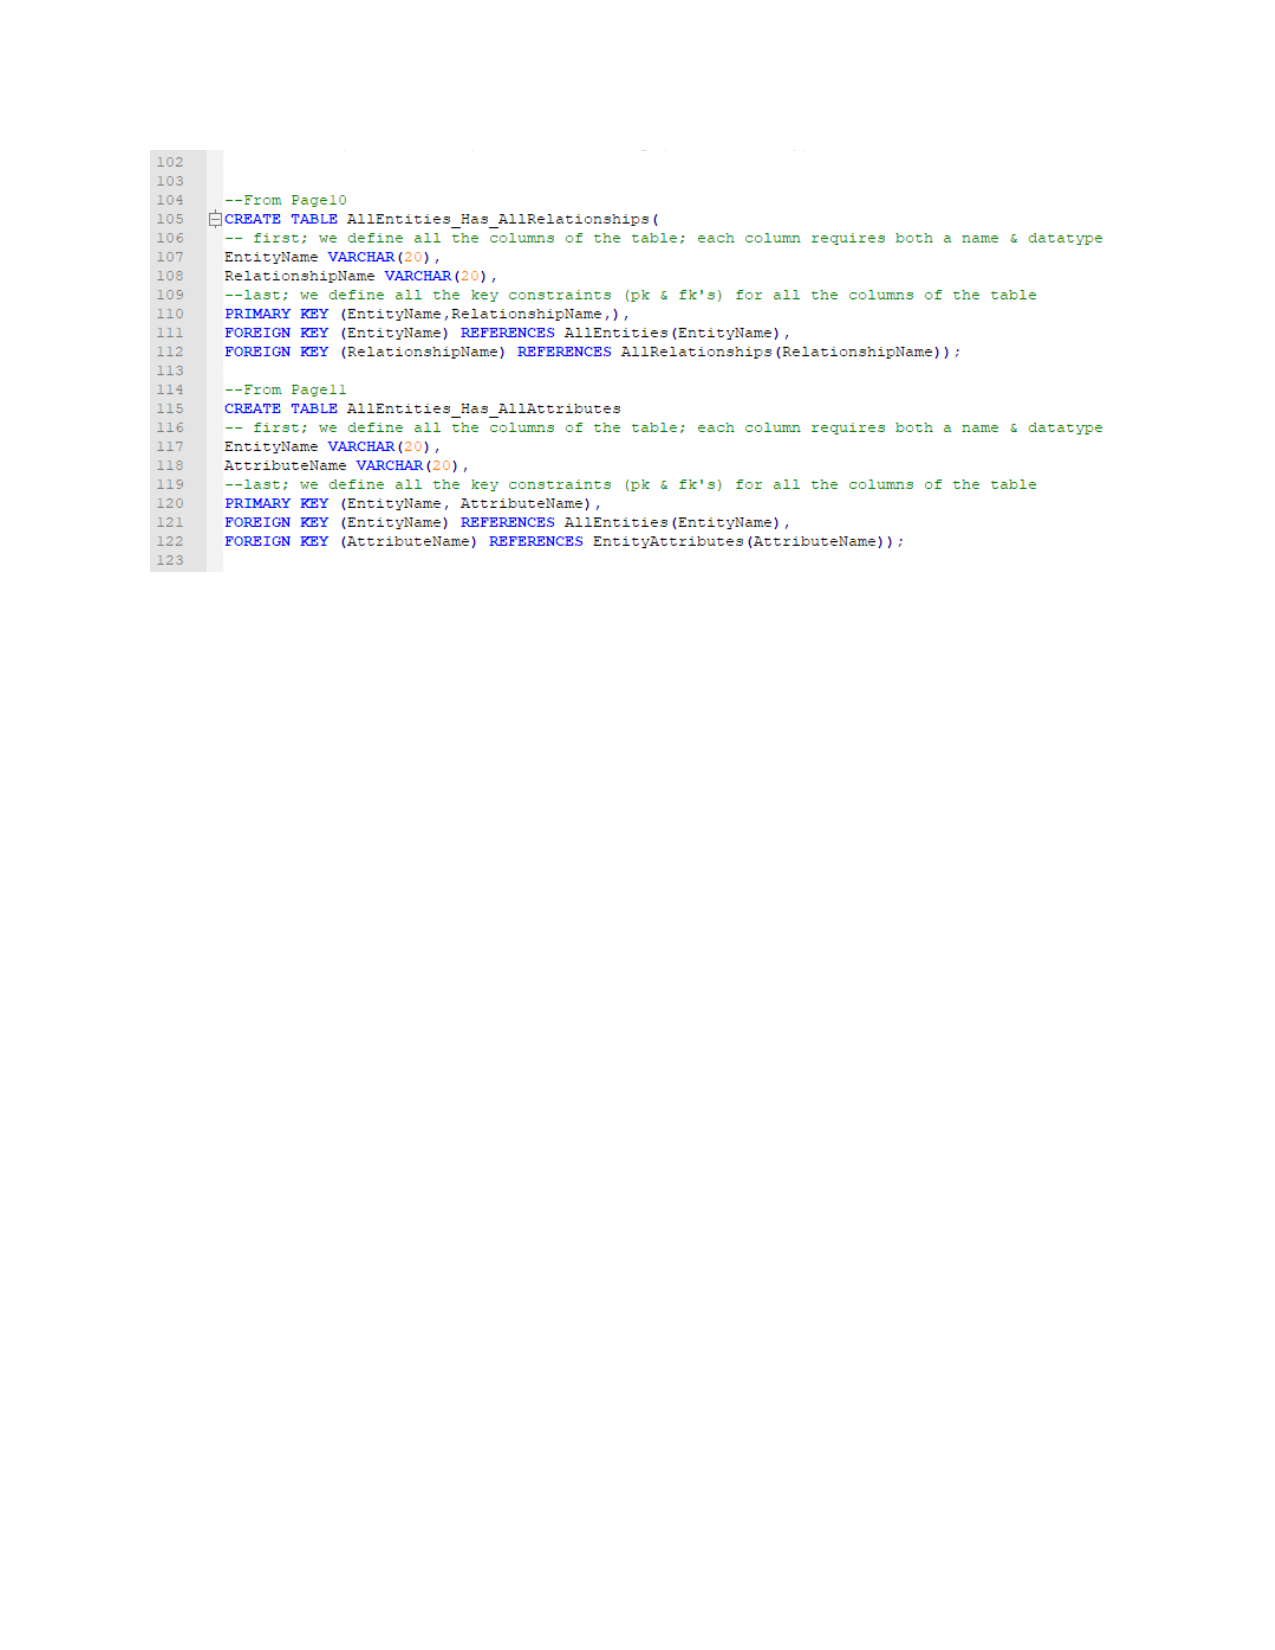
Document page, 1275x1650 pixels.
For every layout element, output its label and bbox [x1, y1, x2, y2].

picture [150, 150, 1125, 572]
